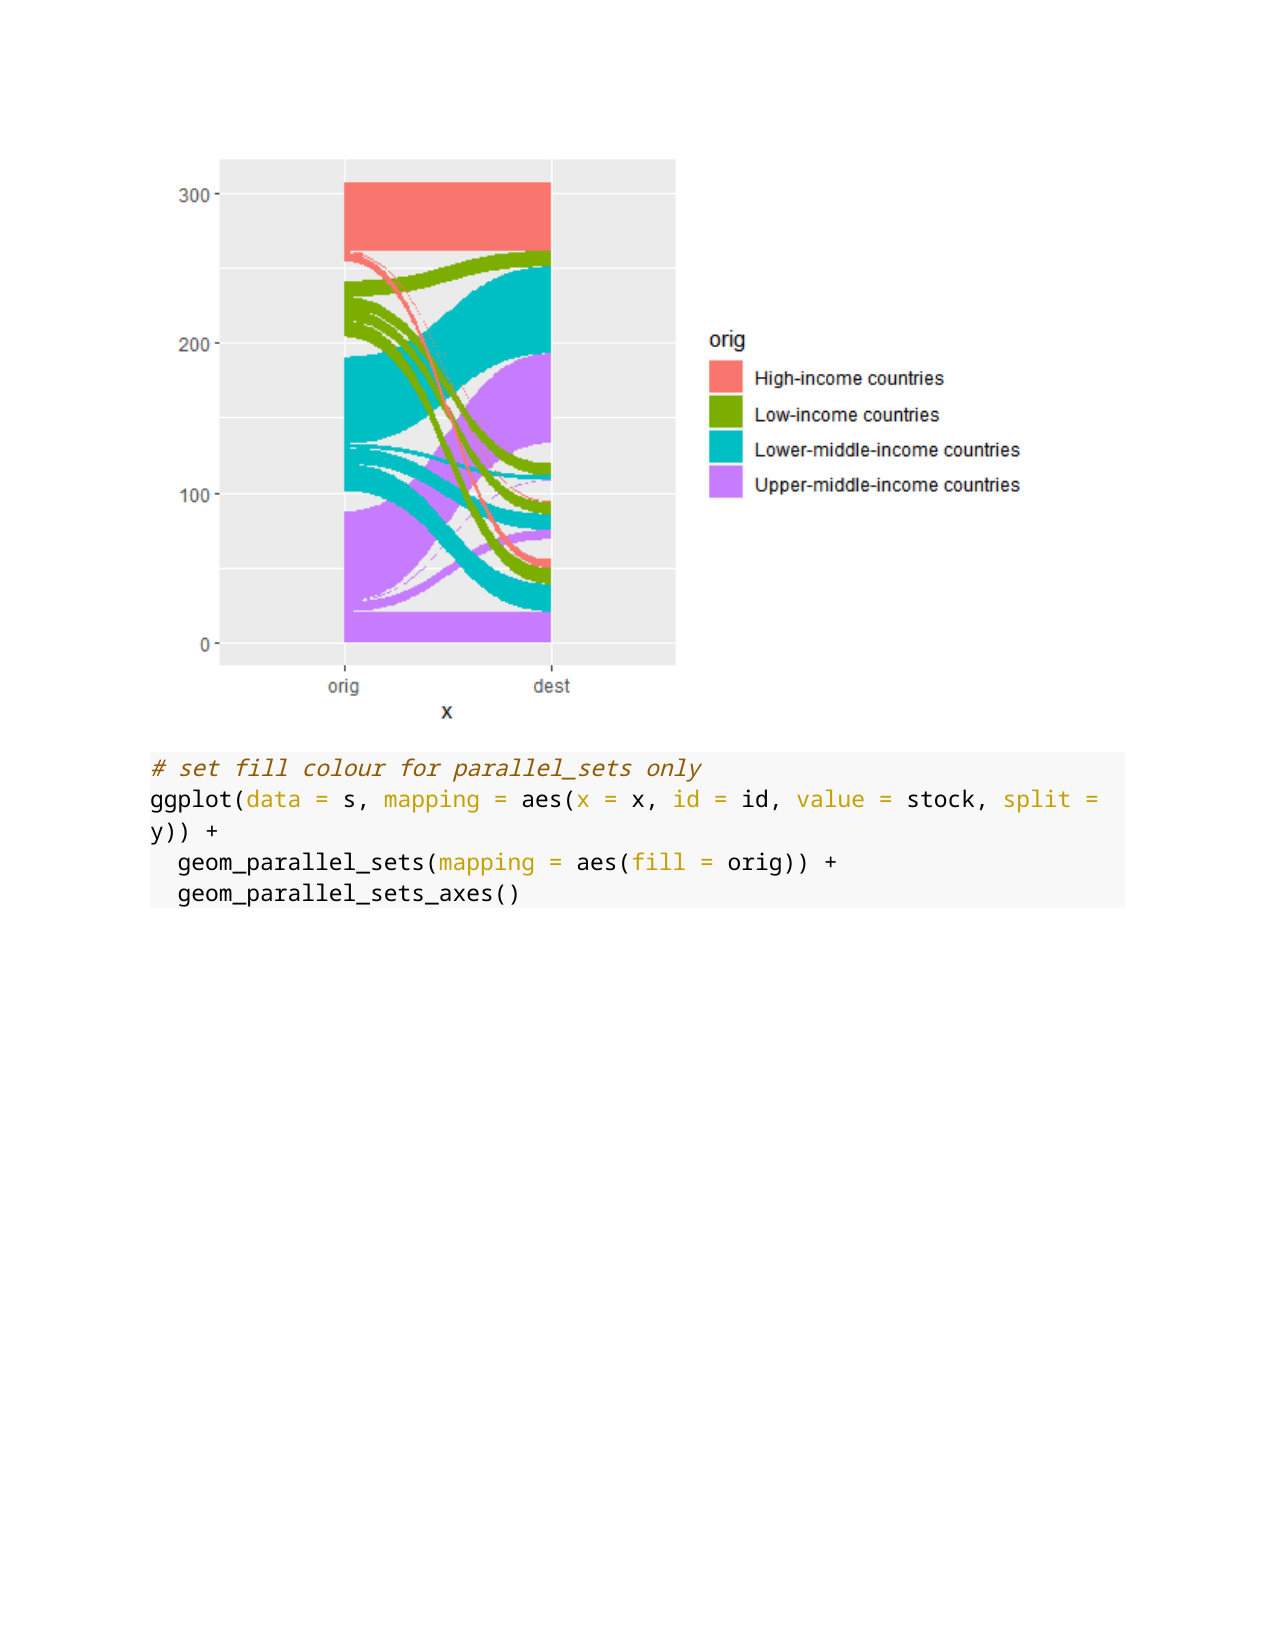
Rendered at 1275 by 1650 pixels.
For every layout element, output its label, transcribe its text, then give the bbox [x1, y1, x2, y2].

picture [168, 150, 1044, 734]
text # set fill colour for parallel_sets only ggplot(data = s, mapping = aes(x = x, id = id, value = stock, split = y)) + geom_parallel_sets(mapping = aes(fill = orig)) + geom_parallel_sets_axes() [150, 752, 1125, 908]
